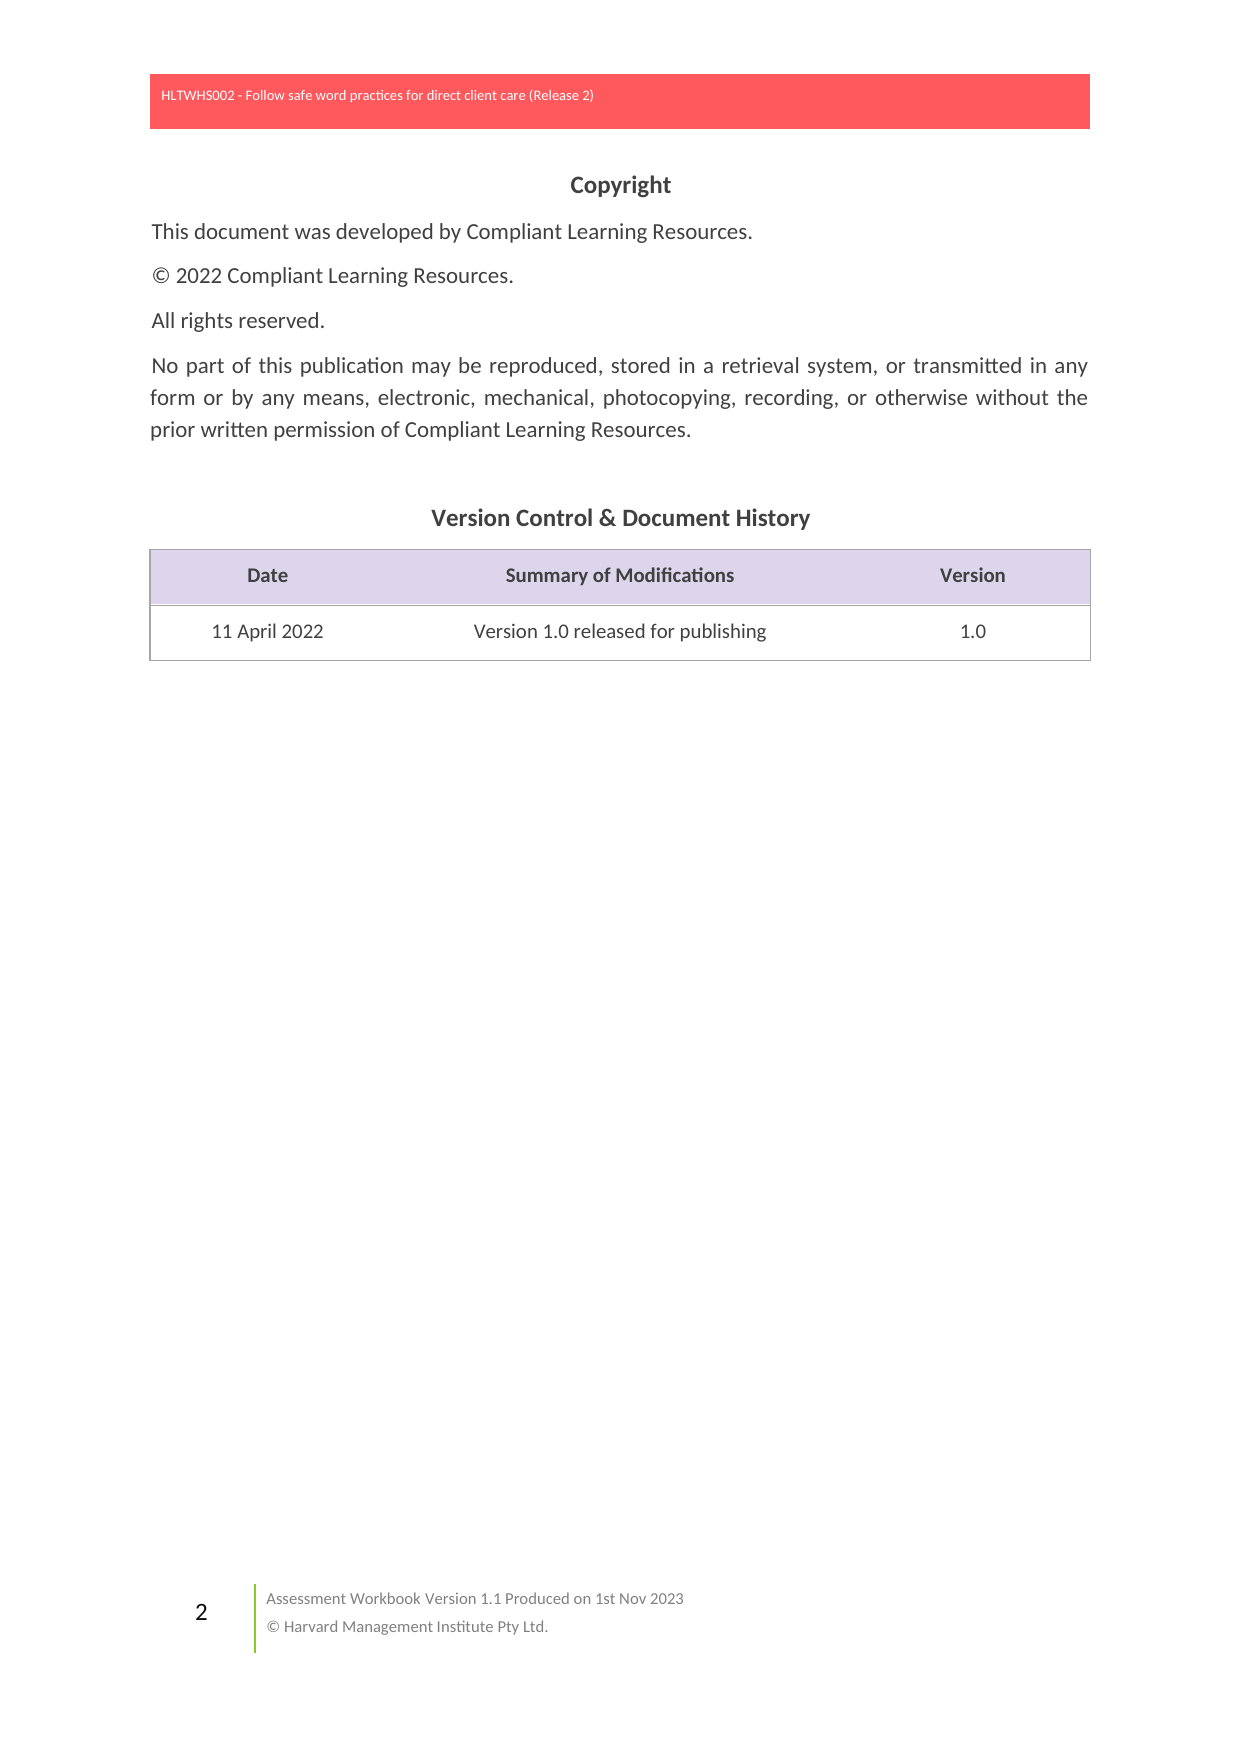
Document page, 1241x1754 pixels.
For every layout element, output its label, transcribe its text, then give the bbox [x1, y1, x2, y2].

text © 2022 Compliant Learning Resources. [150, 262, 1090, 289]
table_header Summary of Modifications [385, 550, 855, 604]
table_header Date [151, 550, 385, 604]
text Copyright [150, 169, 1090, 200]
table_header Version [855, 550, 1090, 604]
text All rights reserved. [150, 306, 1090, 334]
table_cell 1.0 [855, 606, 1090, 660]
text Version Control & Document History [150, 502, 1090, 532]
text This document was developed by Compliant Learning Resources. [150, 217, 1090, 245]
table_cell Version 1.0 released for publishing [385, 606, 855, 660]
text No part of this publication may be reproduced, stored in a retrieval system, or transmitted in any form or by any means, electronic, mechanical, photocopying, recording, or otherwise without the prior written permission of Compliant Learning Resources. [150, 351, 1090, 443]
table_cell 11 April 2022 [151, 606, 385, 660]
